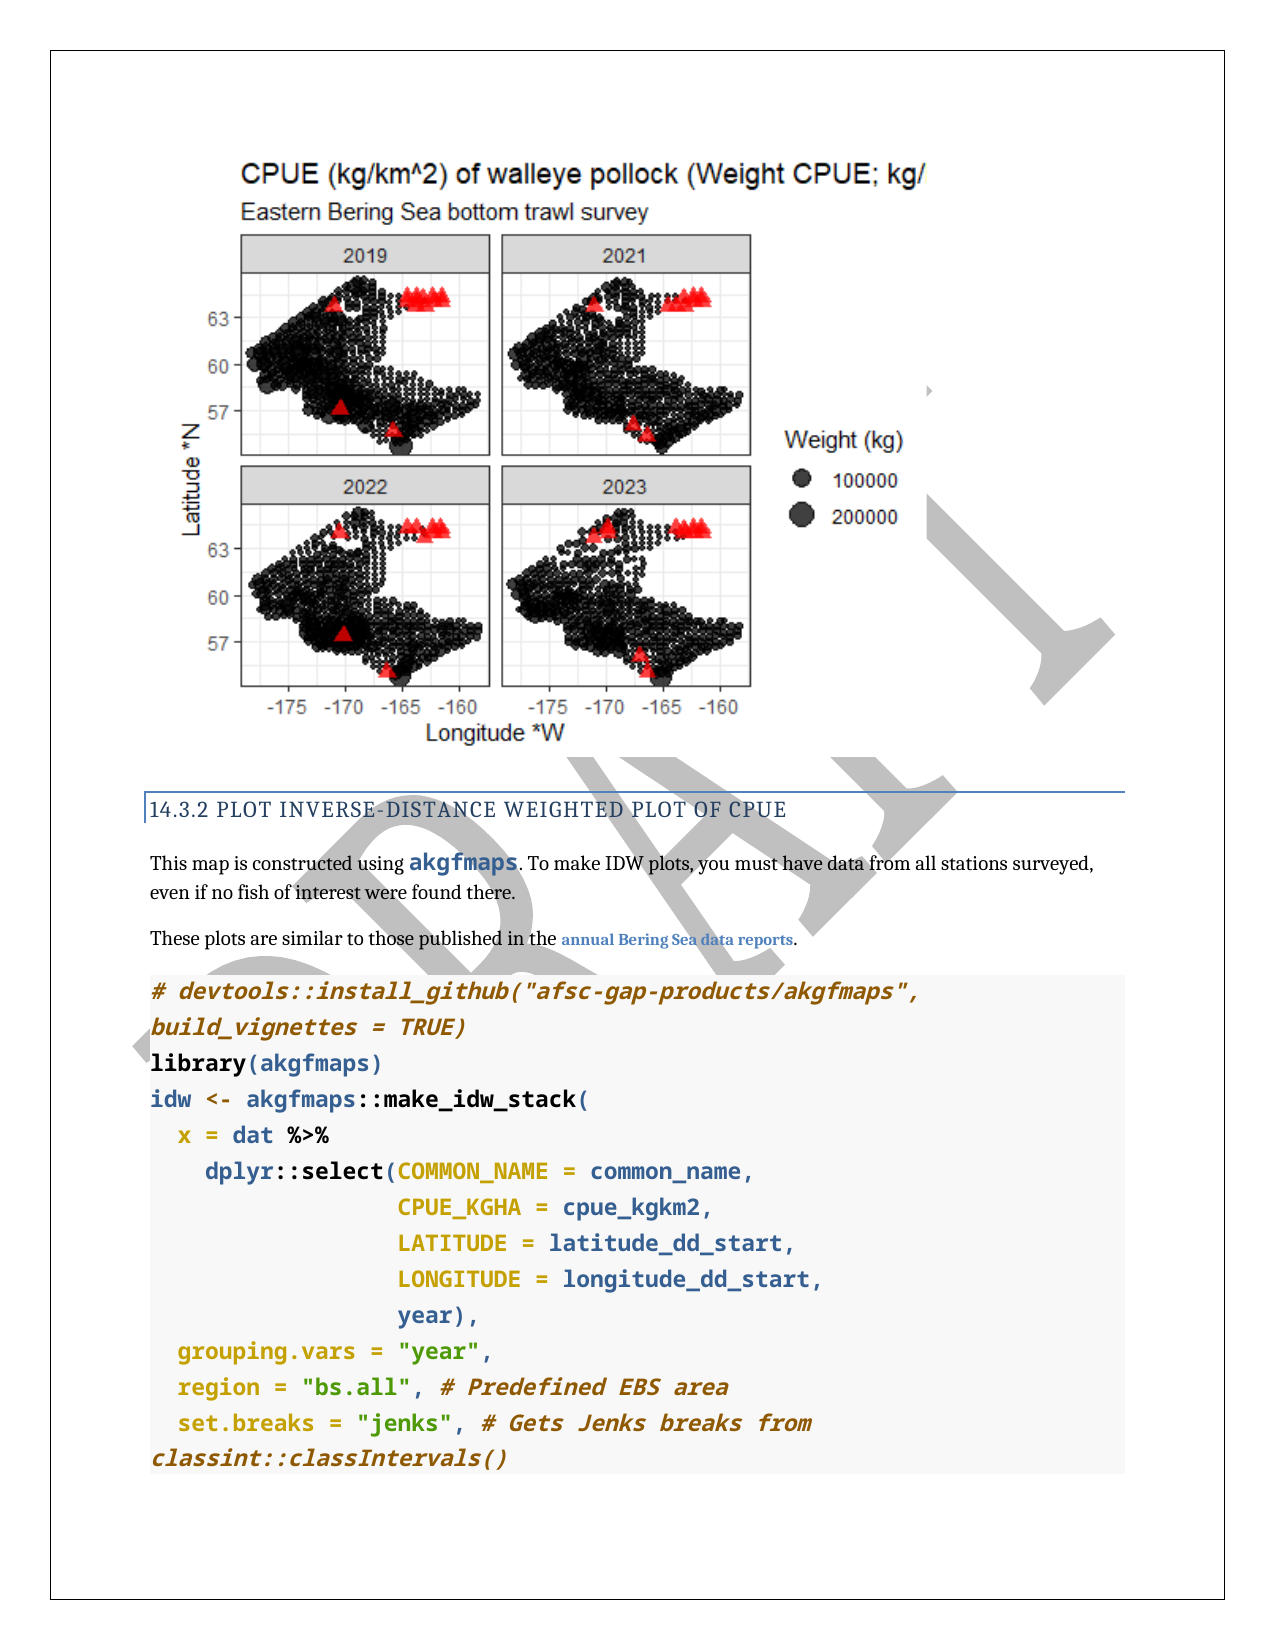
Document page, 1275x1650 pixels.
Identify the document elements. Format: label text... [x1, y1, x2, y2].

text These plots are similar to those published in the annual Bering Sea data reports. [150, 927, 1125, 951]
subtitle 14.3.2 Plot inverse-distance weighted plot of CPUE [146, 793, 1125, 823]
text This map is constructed using akgfmaps. To make IDW plots, you must have data from all stations surveyed, even if no fish of interest were found there. [150, 846, 1125, 904]
picture [168, 150, 927, 757]
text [150, 975, 1125, 1474]
